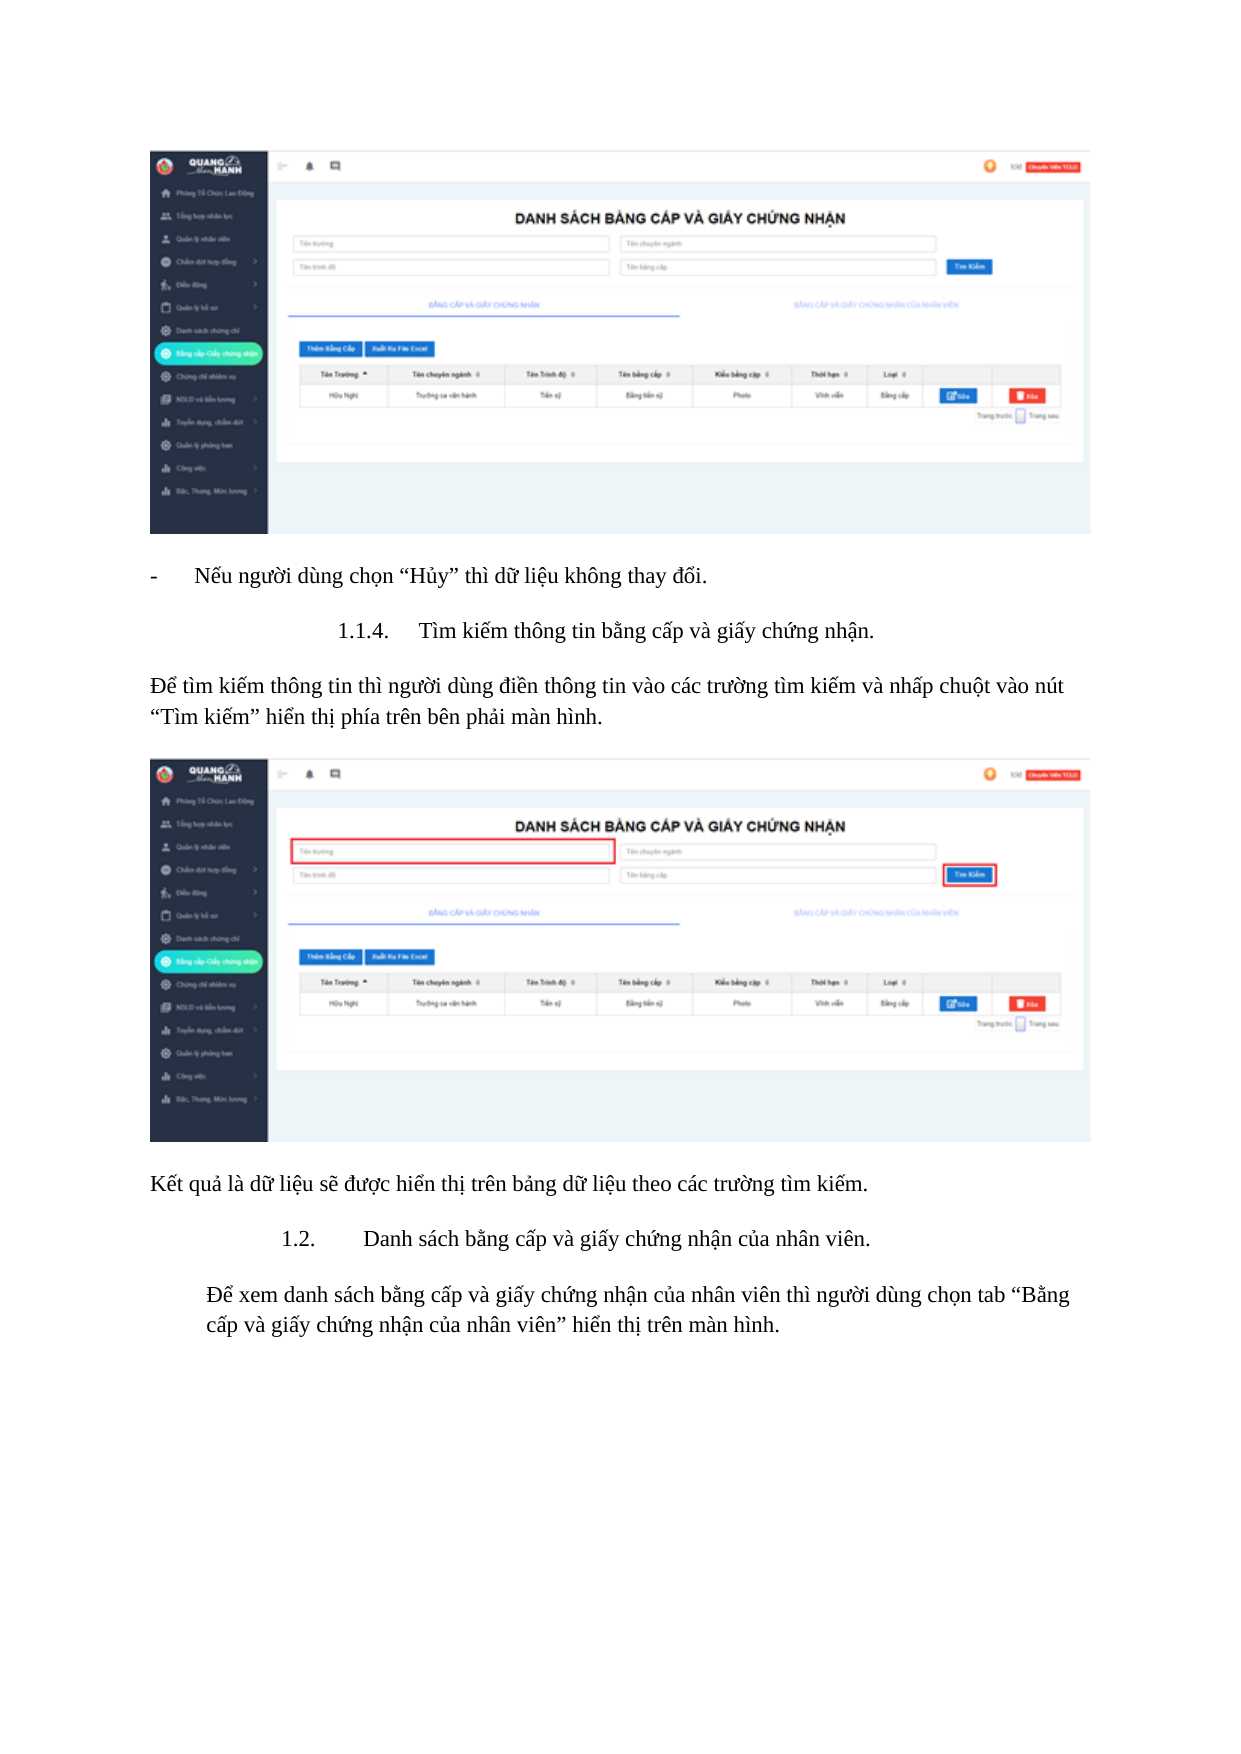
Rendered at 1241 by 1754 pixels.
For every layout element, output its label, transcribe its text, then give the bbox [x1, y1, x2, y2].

text - Nếu người dùng chọn “Hủy” thì dữ liệu không thay đổi. [150, 562, 1090, 588]
text Để xem danh sách bằng cấp và giấy chứng nhận của nhân viên thì người dùng chọn tab “Bằng cấp và giấy chứng nhận của nhân viên” hiển thị trên màn hình. [206, 1281, 1090, 1337]
picture [150, 758, 1091, 1142]
picture [150, 150, 1091, 534]
text 1.2. Danh sách bằng cấp và giấy chứng nhận của nhân viên. [281, 1225, 1090, 1252]
text Để tìm kiếm thông tin thì người dùng điền thông tin vào các trường tìm kiếm và nhấp chuột vào nút “Tìm kiếm” hiển thị phía trên bên phải màn hình. [150, 673, 1090, 729]
text Kết quả là dữ liệu sẽ được hiển thị trên bảng dữ liệu theo các trường tìm kiếm. [150, 1170, 1090, 1197]
text 1.1.4. Tìm kiếm thông tin bằng cấp và giấy chứng nhận. [337, 617, 1090, 644]
